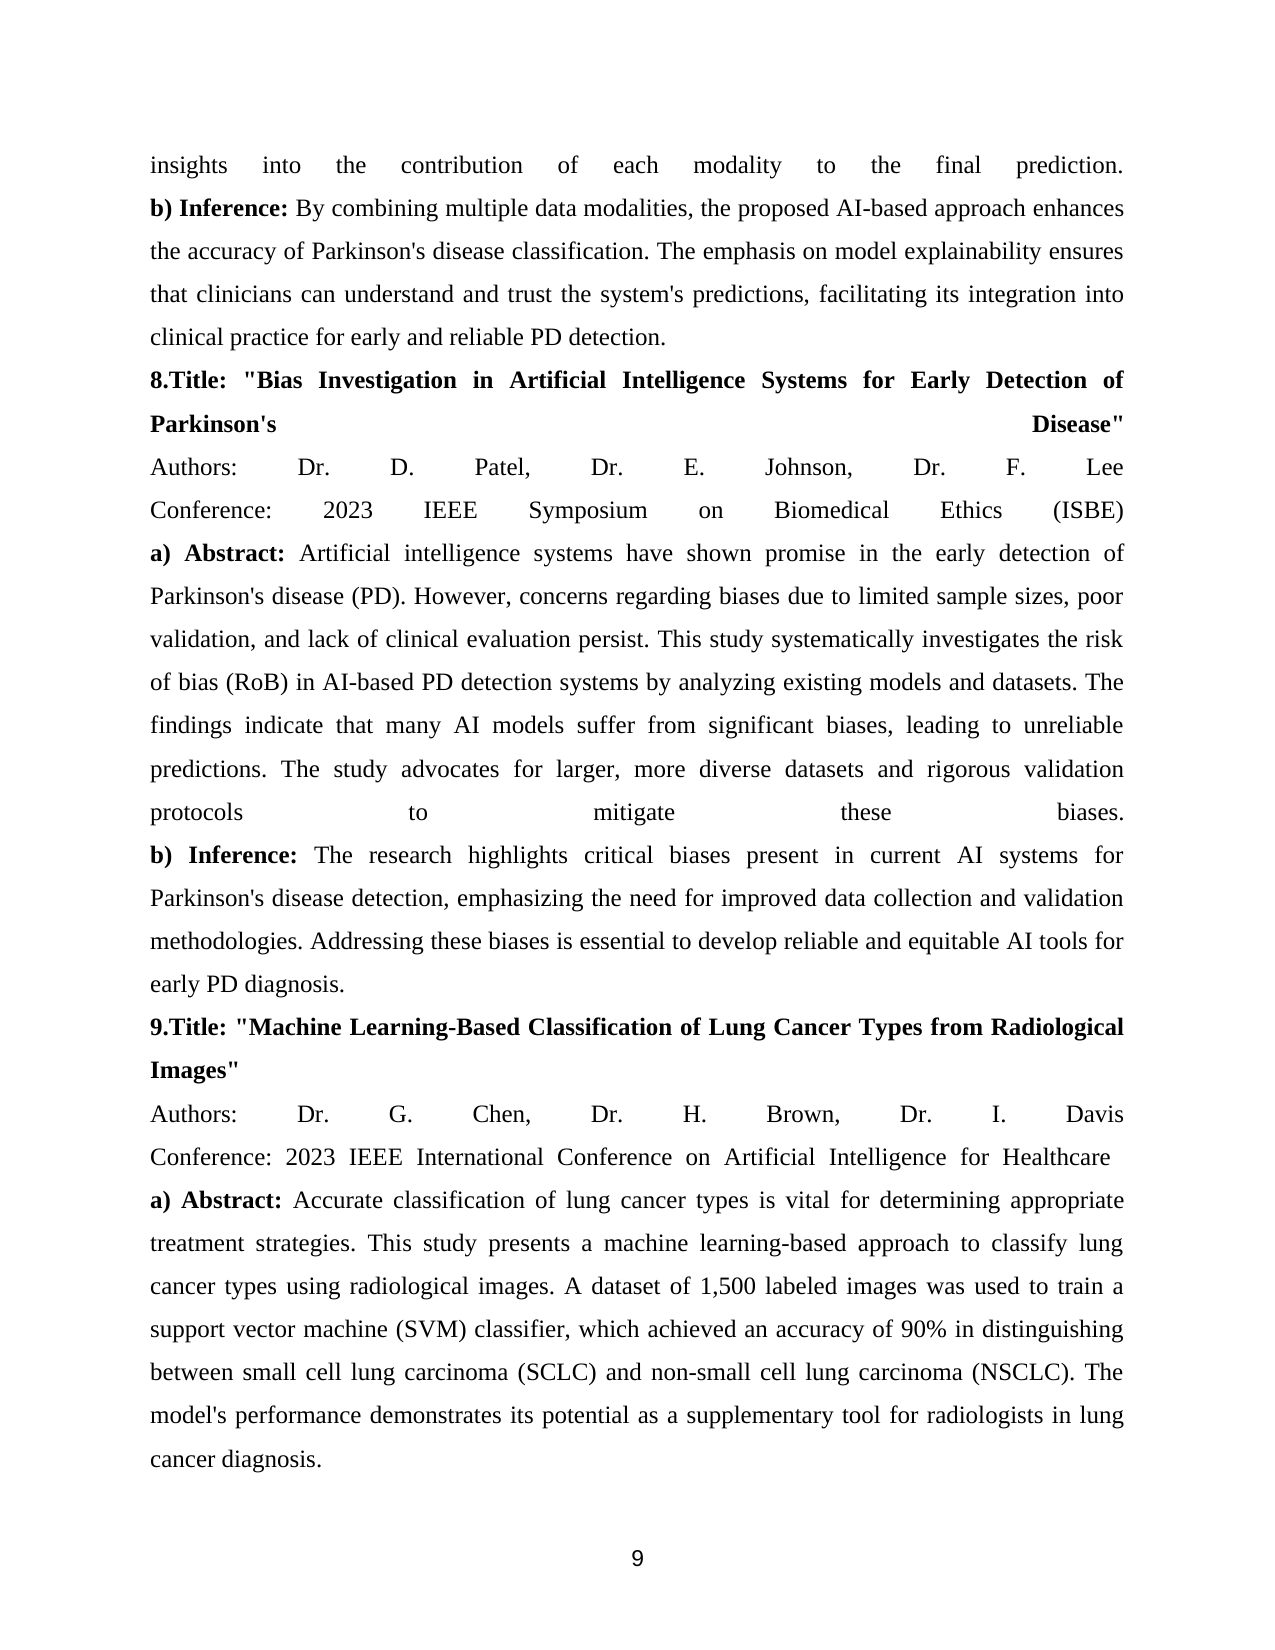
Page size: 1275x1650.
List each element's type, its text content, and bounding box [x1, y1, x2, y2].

text 8.Title: "Bias Investigation in Artificial Intelligence Systems for Early Detection of Parkinson's Disease" Authors: Dr. D. Patel, Dr. E. Johnson, Dr. F. Lee Conference: 2023 IEEE Symposium on Biomedical Ethics (ISBE) a) Abstract: Artificial intelligence systems have shown promise in the early detection of Parkinson's disease (PD). However, concerns regarding biases due to limited sample sizes, poor validation, and lack of clinical evaluation persist. This study systematically investigates the risk of bias (RoB) in AI-based PD detection systems by analyzing existing models and datasets. The findings indicate that many AI models suffer from significant biases, leading to unreliable predictions. The study advocates for larger, more diverse datasets and rigorous validation protocols to mitigate these biases. b) Inference: The research highlights critical biases present in current AI systems for Parkinson's disease detection, emphasizing the need for improved data collection and validation methodologies. Addressing these biases is essential to develop reliable and equitable AI tools for early PD diagnosis. [150, 366, 1125, 998]
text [150, 150, 1125, 351]
text 9.Title: "Machine Learning-Based Classification of Lung Cancer Types from Radiological Images" Authors: Dr. G. Chen, Dr. H. Brown, Dr. I. Davis Conference: 2023 IEEE International Conference on Artificial Intelligence for Healthcare a) Abstract: Accurate classification of lung cancer types is vital for determining appropriate treatment strategies. This study presents a machine learning-based approach to classify lung cancer types using radiological images. A dataset of 1,500 labeled images was used to train a support vector machine (SVM) classifier, which achieved an accuracy of 90% in distinguishing between small cell lung carcinoma (SCLC) and non-small cell lung carcinoma (NSCLC). The model's performance demonstrates its potential as a supplementary tool for radiologists in lung cancer diagnosis. [150, 1012, 1125, 1472]
